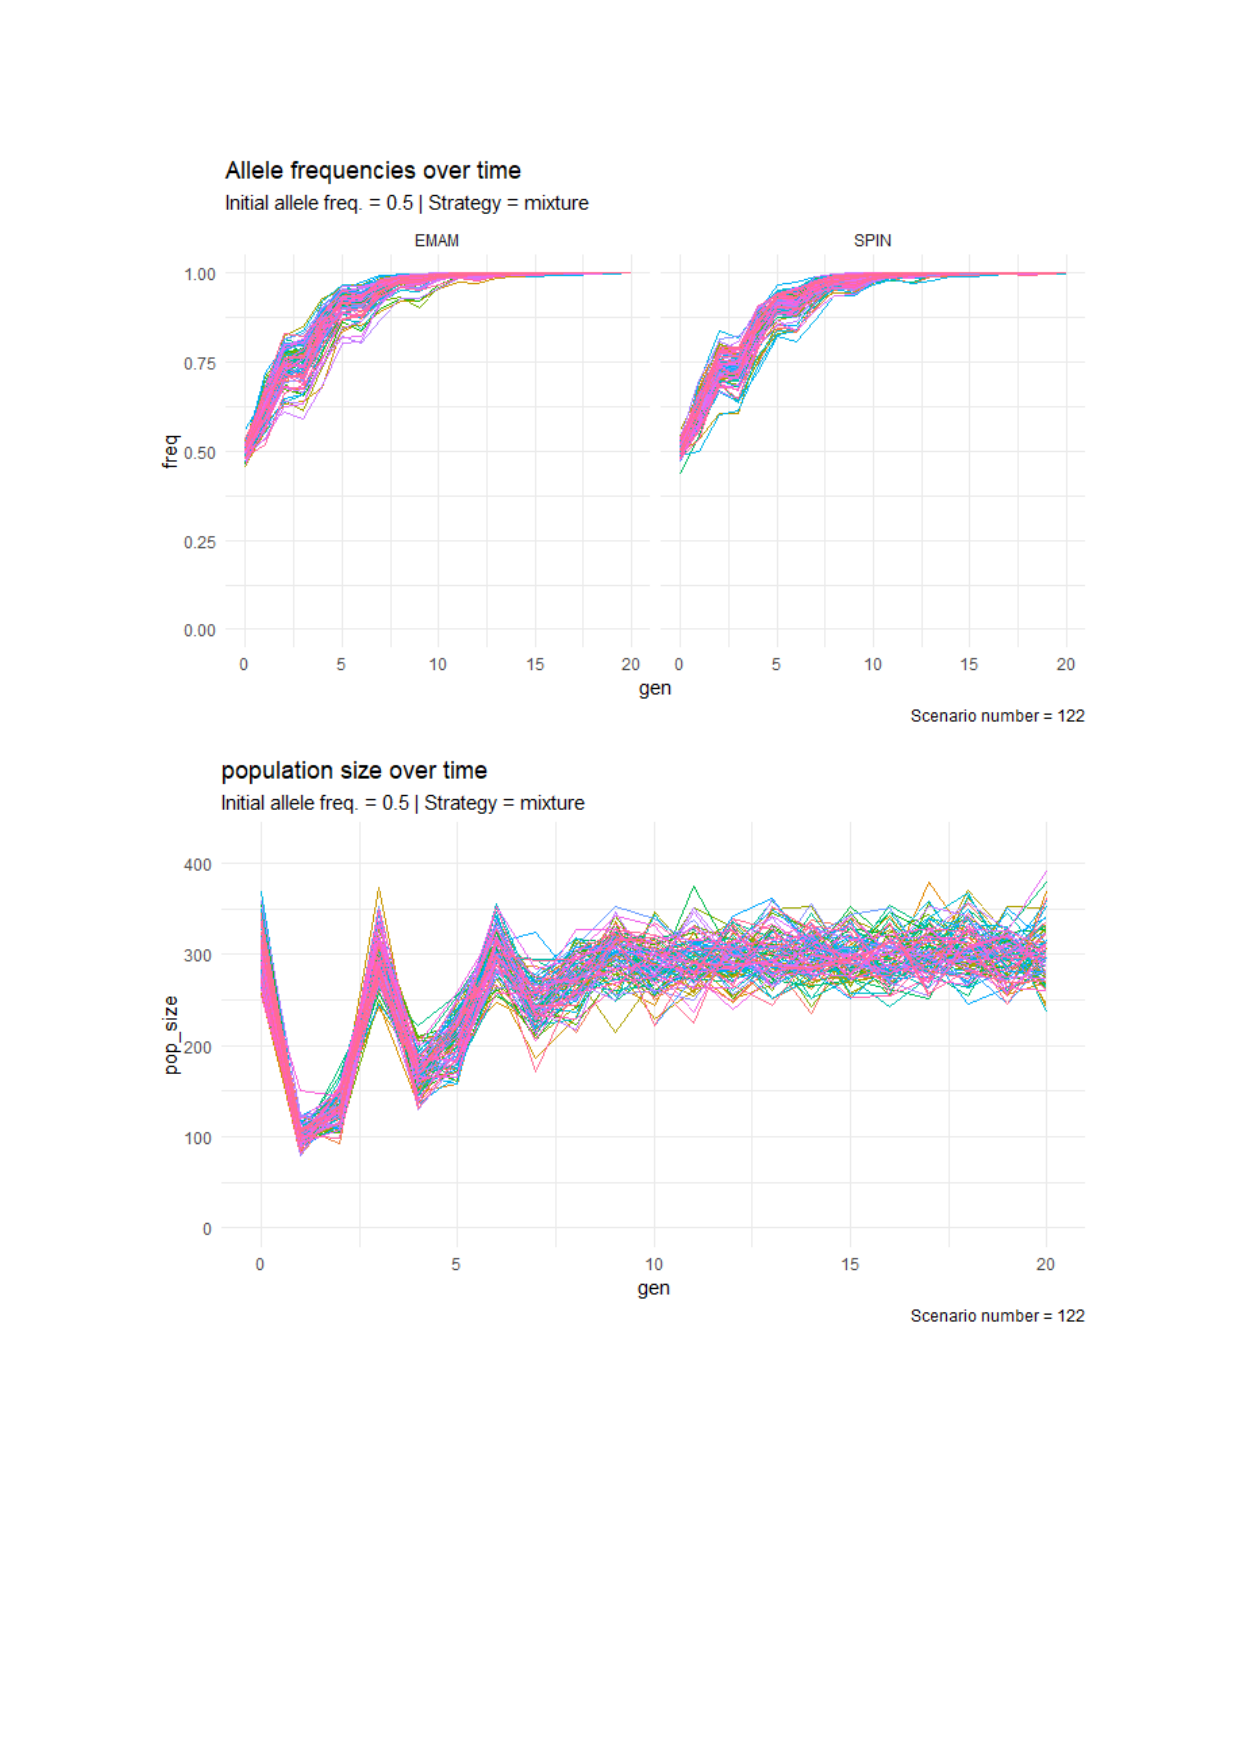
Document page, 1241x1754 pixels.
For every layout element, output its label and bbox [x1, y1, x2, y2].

picture [150, 150, 1096, 734]
picture [150, 749, 1096, 1334]
